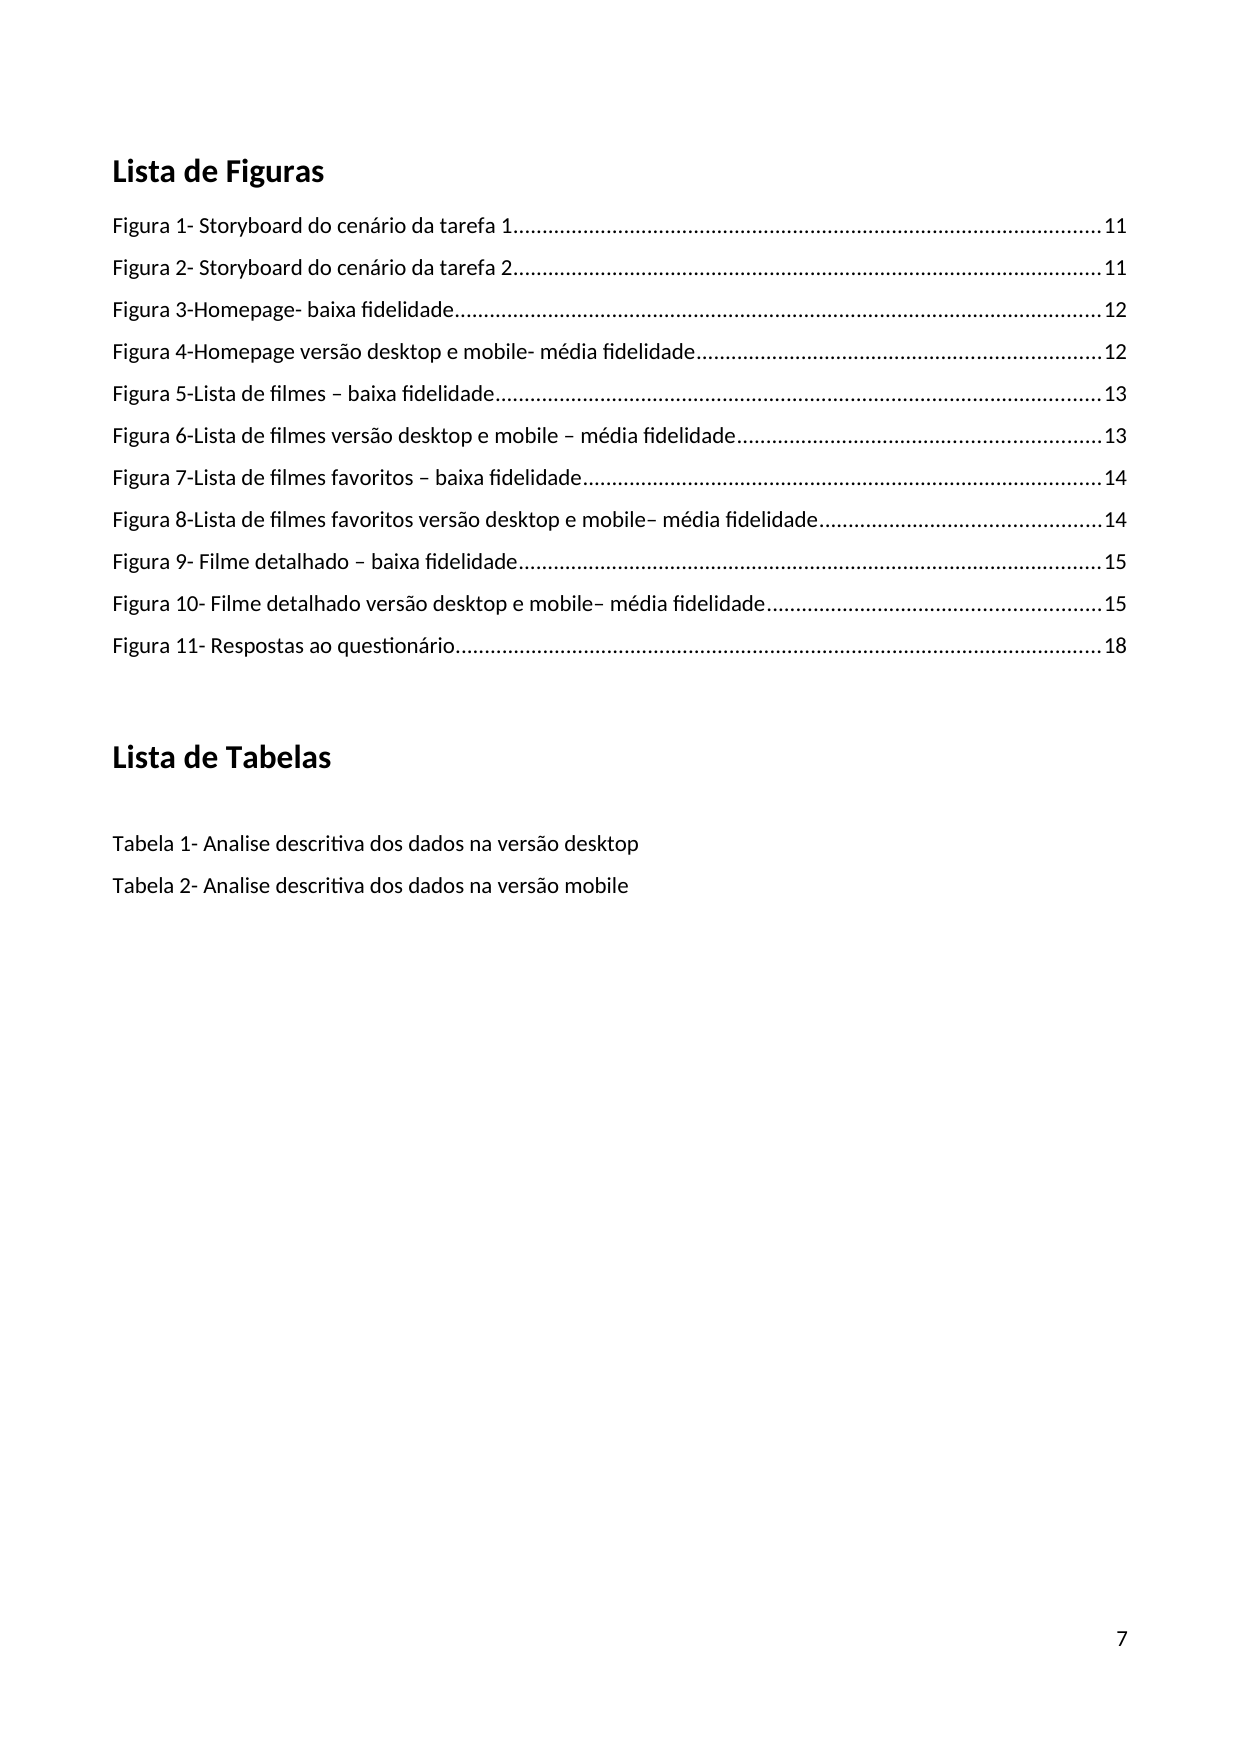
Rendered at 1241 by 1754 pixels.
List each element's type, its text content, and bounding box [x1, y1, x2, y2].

text Figura 6-Lista de filmes versão desktop e mobile – média fidelidade 13 [112, 421, 1128, 449]
text Tabela 2- Analise descritiva dos dados na versão mobile 18 [112, 871, 1128, 899]
text Figura 3-Homepage- baixa fidelidade 12 [112, 295, 1128, 323]
text Lista de Figuras [112, 150, 1128, 191]
text Figura 2- Storyboard do cenário da tarefa 2 11 [112, 253, 1128, 281]
text Figura 7-Lista de filmes favoritos – baixa fidelidade 14 [112, 463, 1128, 491]
text Figura 10- Filme detalhado versão desktop e mobile– média fidelidade 15 [112, 589, 1128, 617]
text Figura 8-Lista de filmes favoritos versão desktop e mobile– média fidelidade 14 [112, 505, 1128, 533]
text Figura 9- Filme detalhado – baixa fidelidade 15 [112, 547, 1128, 575]
text Tabela 1- Analise descritiva dos dados na versão desktop 18 [112, 829, 1128, 857]
text Figura 1- Storyboard do cenário da tarefa 1 11 [112, 211, 1128, 239]
text Figura 11- Respostas ao questionário 18 [112, 631, 1128, 659]
text Figura 5-Lista de filmes – baixa fidelidade 13 [112, 379, 1128, 407]
text Figura 4-Homepage versão desktop e mobile- média fidelidade 12 [112, 337, 1128, 365]
text Lista de Tabelas [112, 736, 1128, 776]
